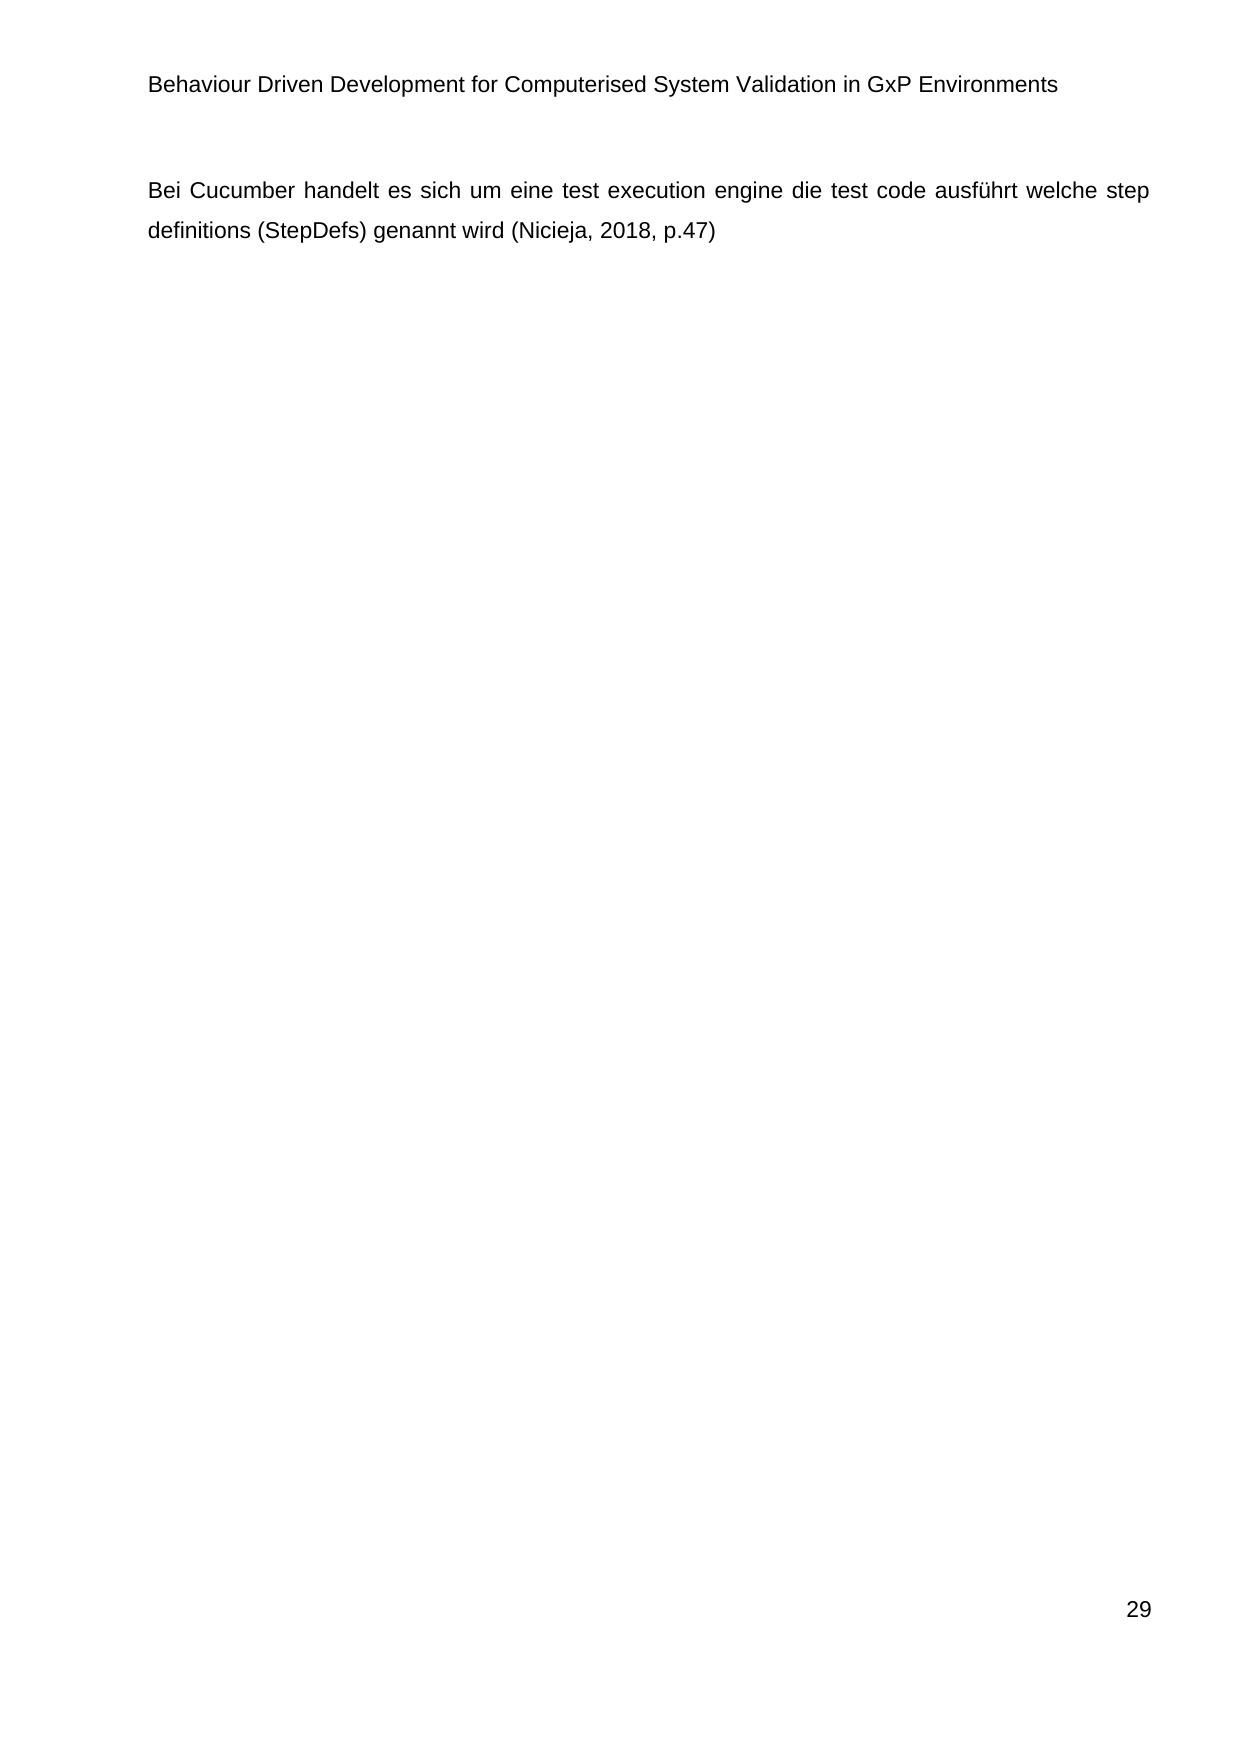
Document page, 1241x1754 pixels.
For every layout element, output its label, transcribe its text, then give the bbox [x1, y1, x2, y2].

text Bei Cucumber handelt es sich um eine test execution engine die test code ausführt welche step definitions (StepDefs) genannt wird (Nicieja, 2018, p.47) [148, 177, 1152, 243]
